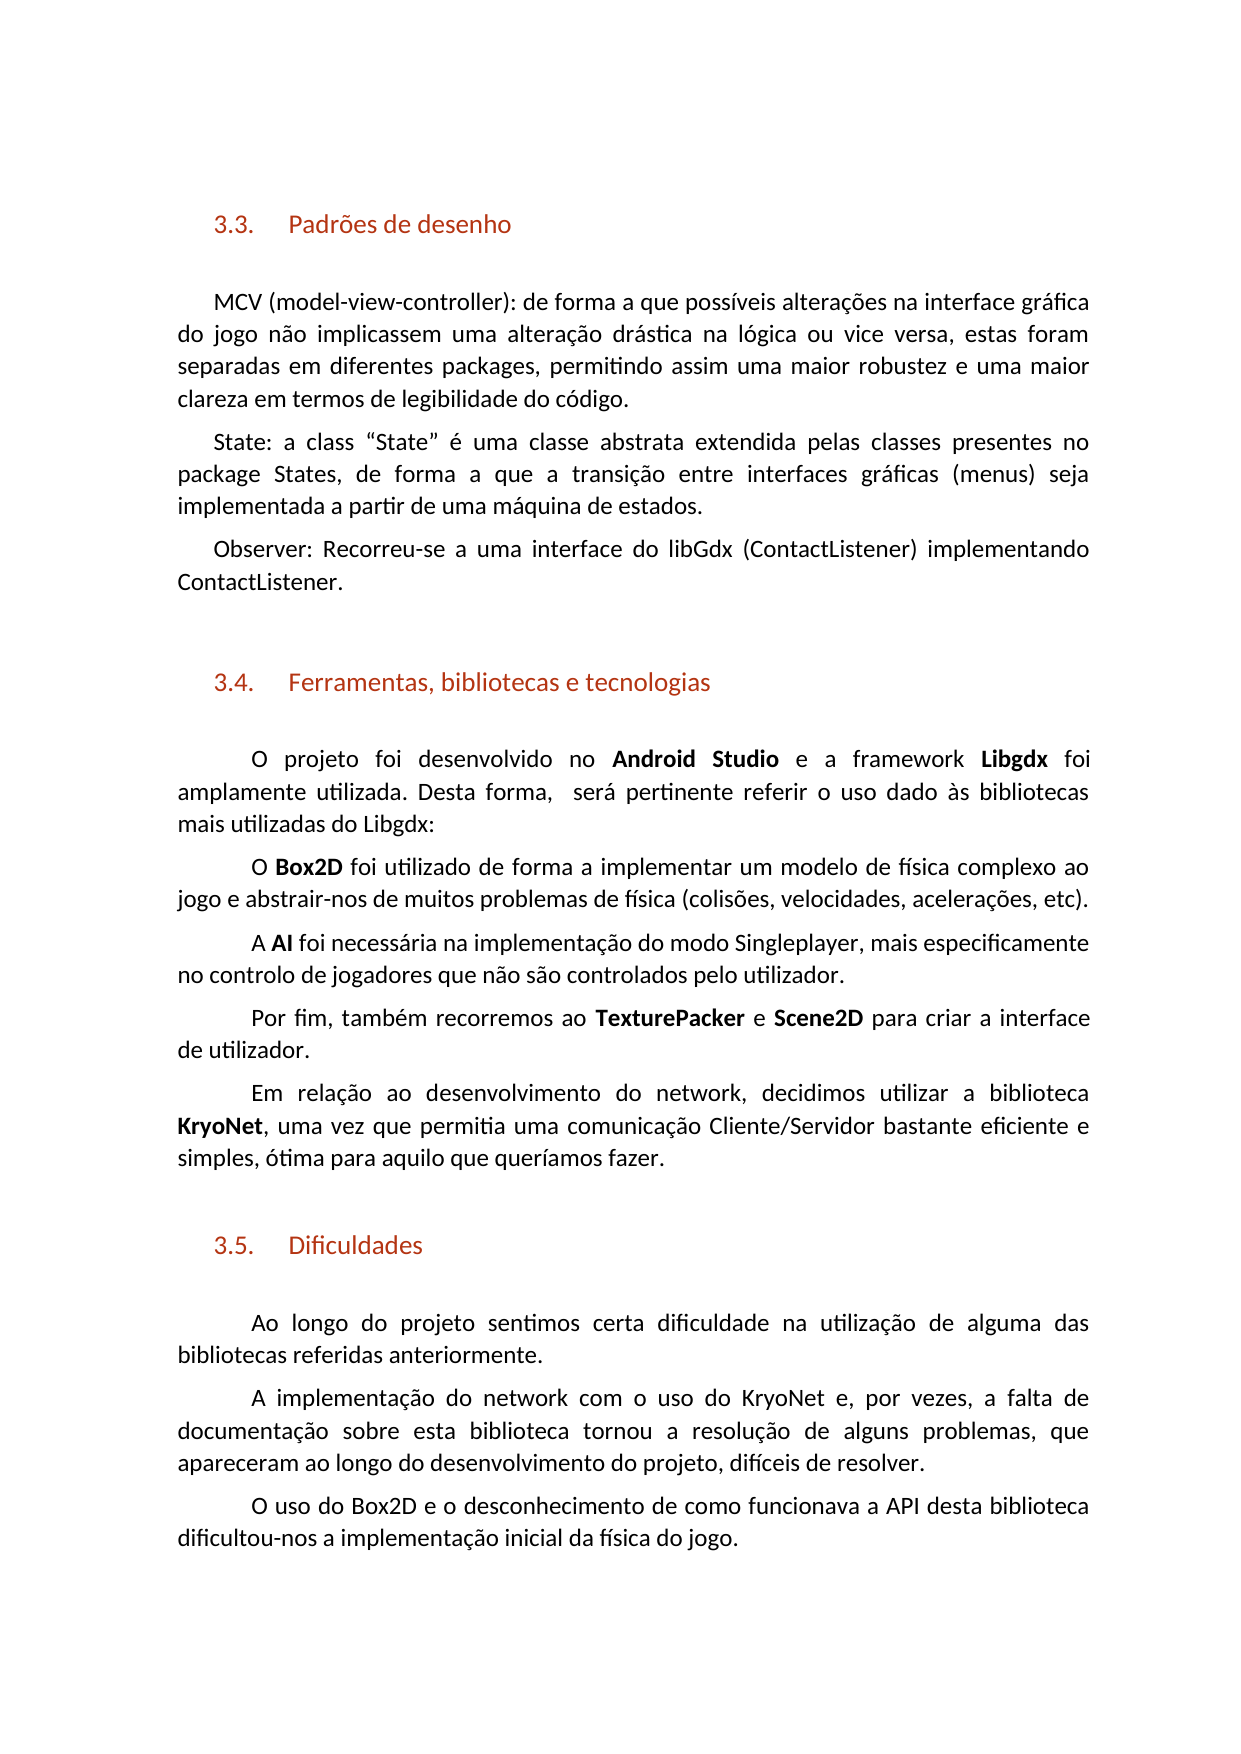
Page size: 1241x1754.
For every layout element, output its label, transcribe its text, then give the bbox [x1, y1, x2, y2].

text State: a class “State” é uma classe abstrata extendida pelas classes presentes no package States, de forma a que a transição entre interfaces gráficas (menus) seja implementada a partir de uma máquina de estados. [177, 426, 1091, 521]
text MCV (model-view-controller): de forma a que possíveis alterações na interface gráfica do jogo não implicassem uma alteração drástica na lógica ou vice versa, estas foram separadas em diferentes packages, permitindo assim uma maior robustez e uma maior clareza em termos de legibilidade do código. [177, 286, 1091, 413]
text Em relação ao desenvolvimento do network, decidimos utilizar a biblioteca KryoNet, uma vez que permitia uma comunicação Cliente/Servidor bastante eficiente e simples, ótima para aquilo que queríamos fazer. [177, 1077, 1091, 1173]
text A implementação do network com o uso do KryoNet e, por vezes, a falta de documentação sobre esta biblioteca tornou a resolução de alguns problemas, que apareceram ao longo do desenvolvimento do projeto, difíceis de resolver. [177, 1382, 1091, 1478]
subtitle Ferramentas, bibliotecas e tecnologias [213, 665, 1091, 698]
text Observer: Recorreu-se a uma interface do libGdx (ContactListener) implementando ContactListener. [177, 533, 1091, 596]
text Ao longo do projeto sentimos certa dificuldade na utilização de alguma das bibliotecas referidas anteriormente. [177, 1307, 1091, 1370]
text O projeto foi desenvolvido no Android Studio e a framework Libgdx foi amplamente utilizada. Desta forma, será pertinente referir o uso dado às bibliotecas mais utilizadas do Libgdx: [177, 743, 1091, 839]
text O Box2D foi utilizado de forma a implementar um modelo de física complexo ao jogo e abstrair-nos de muitos problemas de física (colisões, velocidades, acelerações, etc). [177, 851, 1091, 914]
text A AI foi necessária na implementação do modo Singleplayer, mais especificamente no controlo de jogadores que não são controlados pelo utilizador. [177, 927, 1091, 989]
subtitle Dificuldades [213, 1228, 1091, 1261]
text O uso do Box2D e o desconhecimento de como funcionava a API desta biblioteca dificultou-nos a implementação inicial da física do jogo. [177, 1490, 1091, 1553]
text Por fim, também recorremos ao TexturePacker e Scene2D para criar a interface de utilizador. [177, 1002, 1091, 1065]
subtitle Padrões de desenho [213, 207, 1091, 240]
